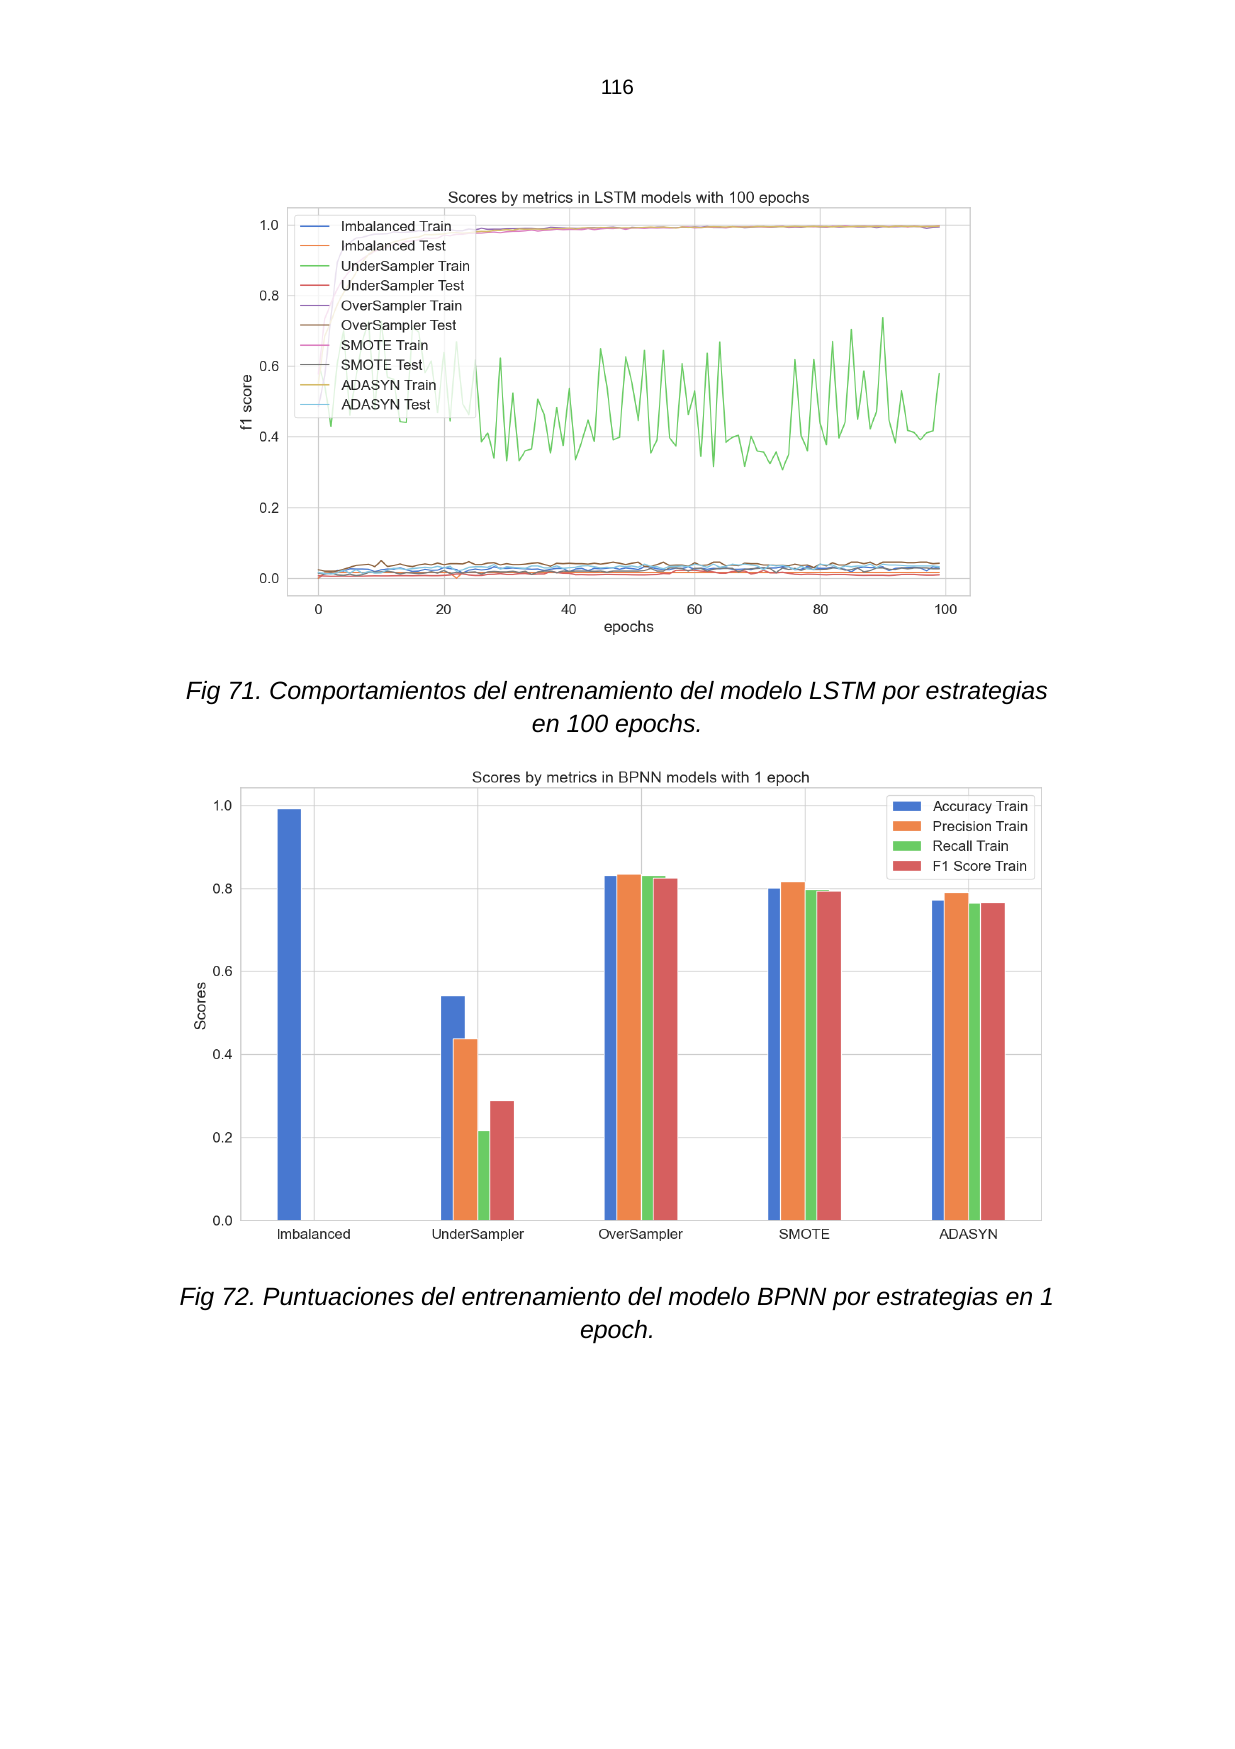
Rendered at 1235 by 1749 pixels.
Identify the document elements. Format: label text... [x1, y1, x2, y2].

picture [177, 147, 1058, 651]
picture [177, 754, 1058, 1258]
text Fig 72. Puntuaciones del entrenamiento del modelo BPNN por estrategias en 1 epoch. [177, 1282, 1057, 1344]
text Fig 71. Comportamientos del entrenamiento del modelo LSTM por estrategias en 100 epochs. [177, 676, 1057, 738]
